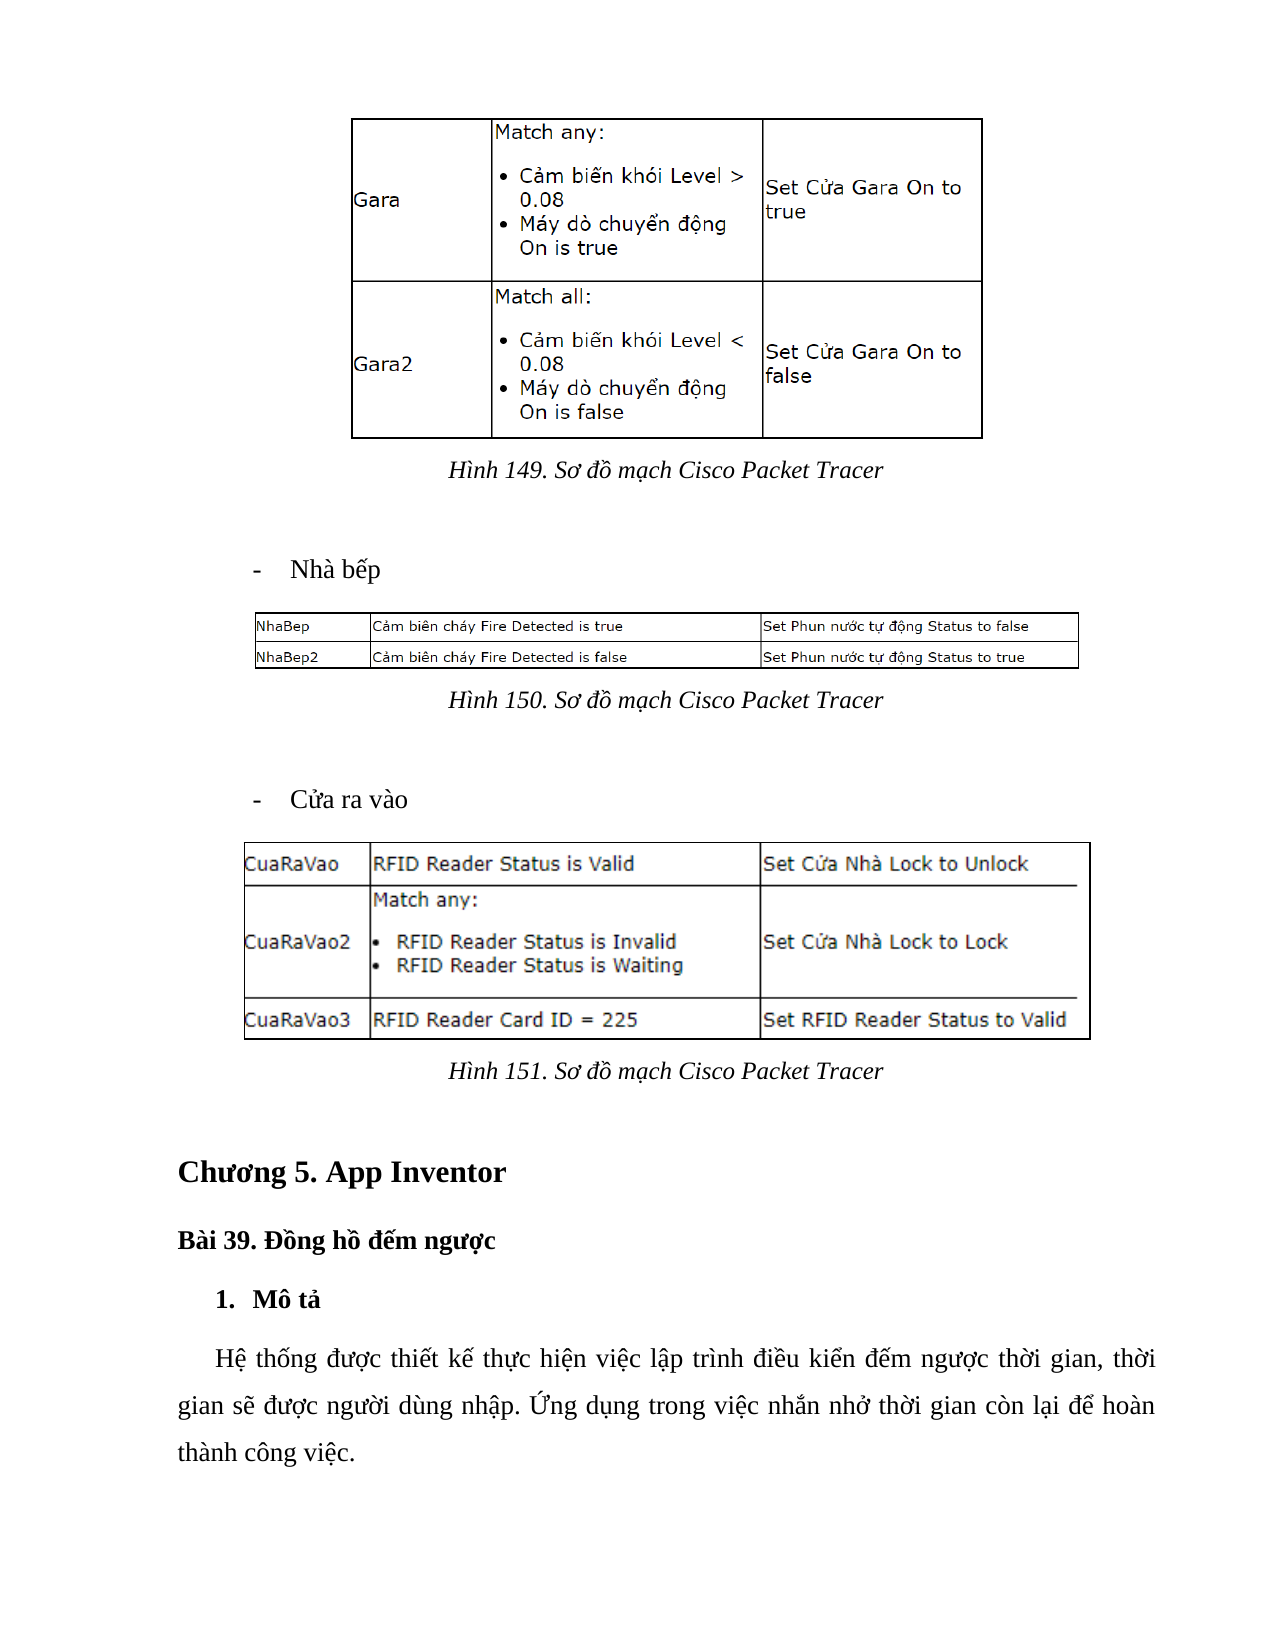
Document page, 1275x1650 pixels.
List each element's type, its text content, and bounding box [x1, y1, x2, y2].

text Nhà bếp [252, 553, 1157, 584]
picture [245, 843, 1089, 1038]
subtitle Bài 39. Đồng hồ đếm ngược [177, 1224, 1157, 1255]
picture [256, 614, 1078, 667]
text Hệ thống được thiết kế thực hiện việc lập trình điều kiển đếm ngược thời gian, thời gian sẽ được người dùng nhập. Ứng dụng trong việc nhắn nhở thời gian còn lại để hoàn thành công việc. [177, 1342, 1157, 1467]
subtitle Mô tả [215, 1283, 1157, 1314]
subtitle Chương 5. App Inventor [177, 1154, 1157, 1189]
picture [353, 120, 981, 437]
text Cửa ra vào [252, 783, 1157, 814]
